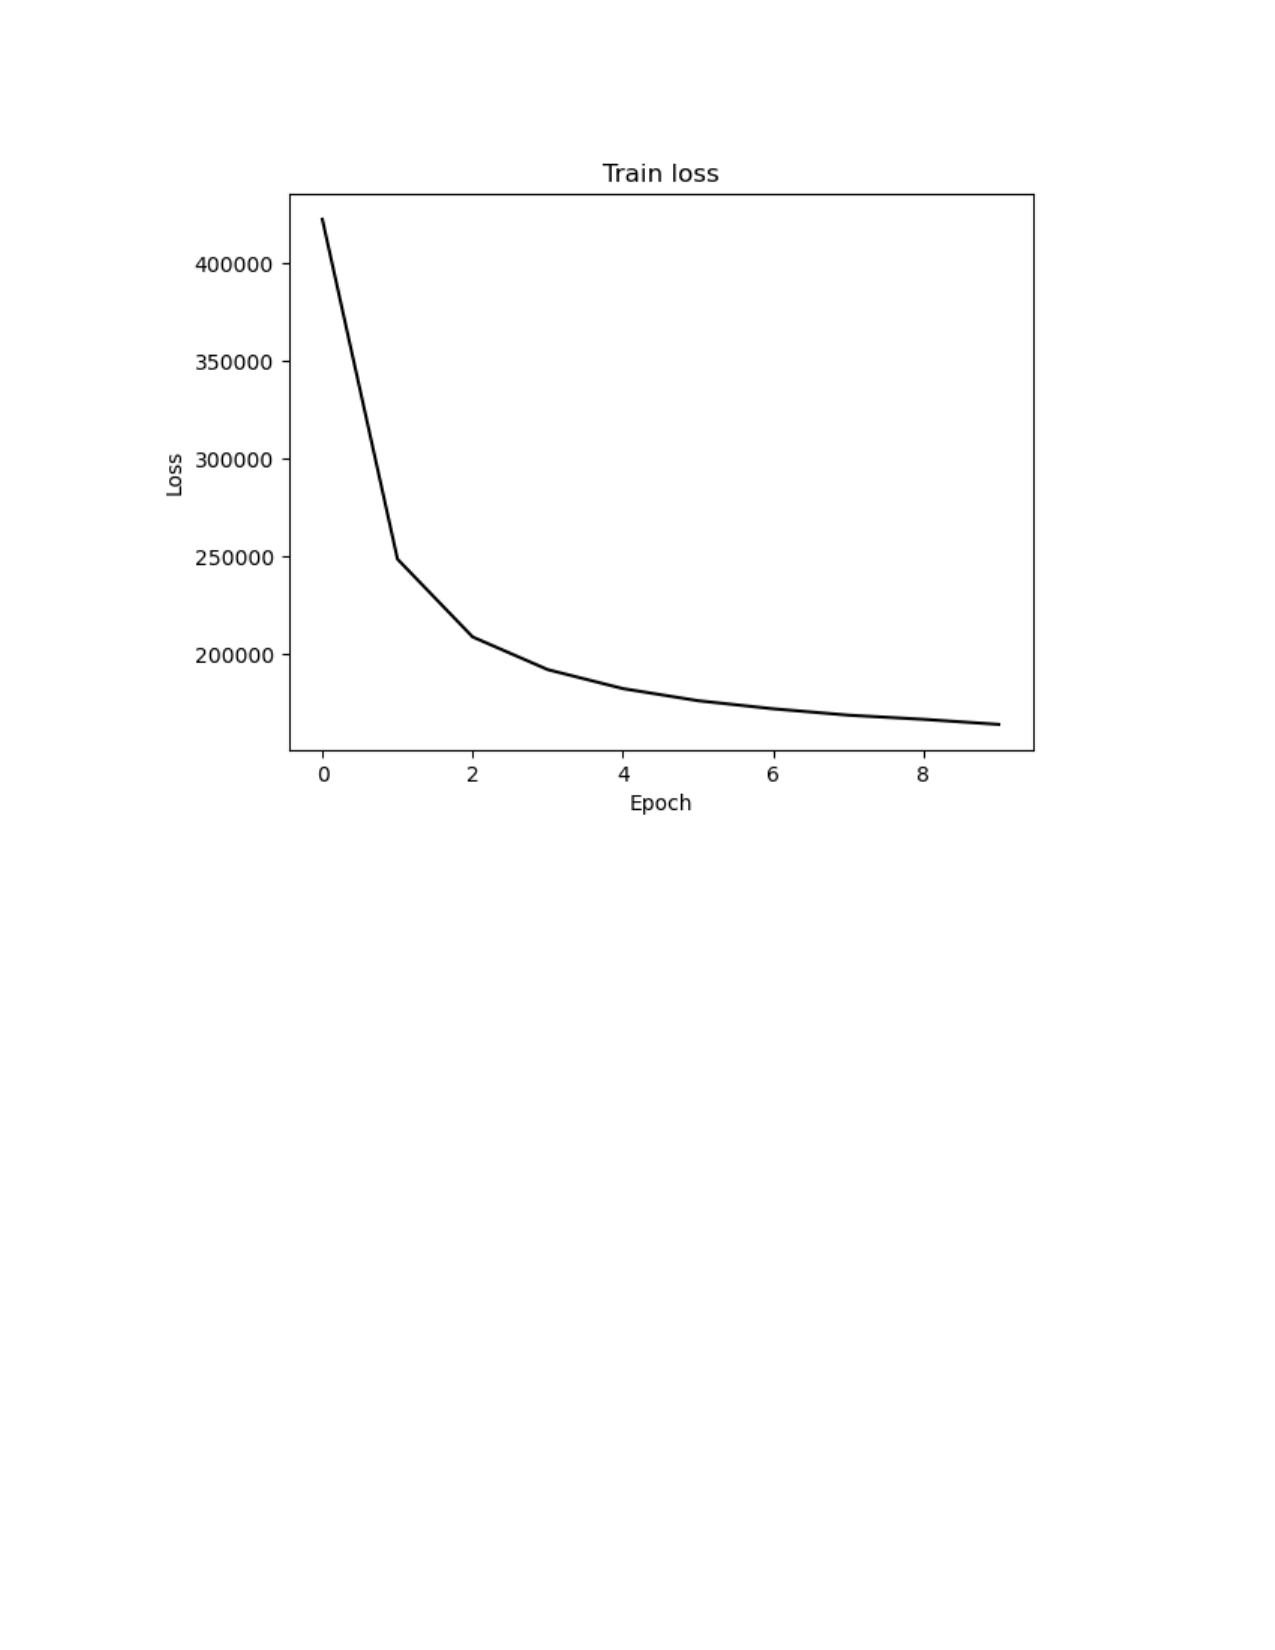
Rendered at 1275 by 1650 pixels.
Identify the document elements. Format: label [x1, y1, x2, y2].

picture [150, 150, 1047, 830]
